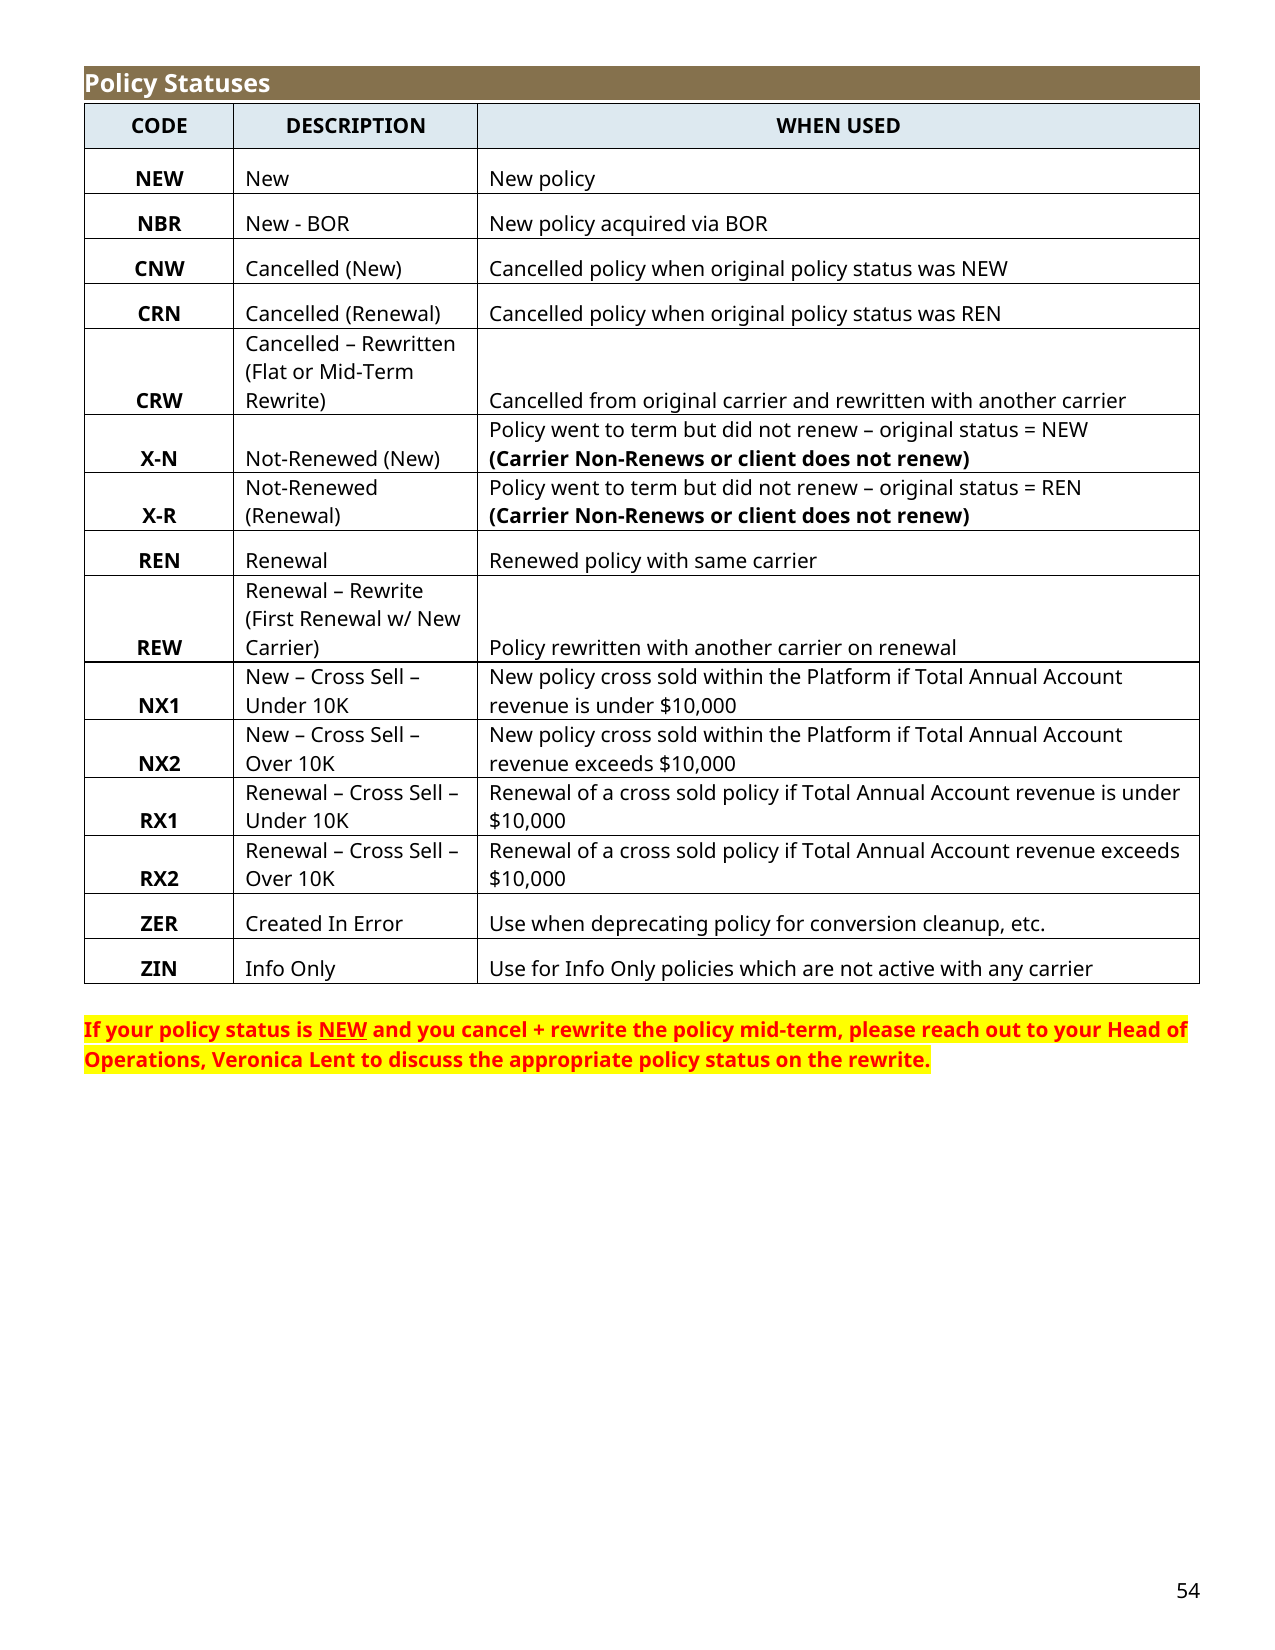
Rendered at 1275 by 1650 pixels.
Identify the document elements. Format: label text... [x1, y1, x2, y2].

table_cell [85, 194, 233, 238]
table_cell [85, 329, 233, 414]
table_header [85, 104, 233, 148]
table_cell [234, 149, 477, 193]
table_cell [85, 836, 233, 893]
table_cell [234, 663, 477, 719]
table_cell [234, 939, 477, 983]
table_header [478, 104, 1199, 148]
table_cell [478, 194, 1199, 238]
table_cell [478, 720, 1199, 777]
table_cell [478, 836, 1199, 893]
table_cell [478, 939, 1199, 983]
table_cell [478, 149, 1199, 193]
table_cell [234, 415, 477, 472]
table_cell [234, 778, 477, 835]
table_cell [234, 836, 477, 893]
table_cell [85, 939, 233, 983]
text If your policy status is NEW and you cancel + rewrite the policy mid-term, please reach out to your Head of Operations, Veronica Lent to discuss the appropriate policy status on the rewrite. [84, 1015, 1200, 1074]
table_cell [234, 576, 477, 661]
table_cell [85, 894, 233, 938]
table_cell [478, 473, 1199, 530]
subtitle Policy Statuses [84, 66, 1200, 100]
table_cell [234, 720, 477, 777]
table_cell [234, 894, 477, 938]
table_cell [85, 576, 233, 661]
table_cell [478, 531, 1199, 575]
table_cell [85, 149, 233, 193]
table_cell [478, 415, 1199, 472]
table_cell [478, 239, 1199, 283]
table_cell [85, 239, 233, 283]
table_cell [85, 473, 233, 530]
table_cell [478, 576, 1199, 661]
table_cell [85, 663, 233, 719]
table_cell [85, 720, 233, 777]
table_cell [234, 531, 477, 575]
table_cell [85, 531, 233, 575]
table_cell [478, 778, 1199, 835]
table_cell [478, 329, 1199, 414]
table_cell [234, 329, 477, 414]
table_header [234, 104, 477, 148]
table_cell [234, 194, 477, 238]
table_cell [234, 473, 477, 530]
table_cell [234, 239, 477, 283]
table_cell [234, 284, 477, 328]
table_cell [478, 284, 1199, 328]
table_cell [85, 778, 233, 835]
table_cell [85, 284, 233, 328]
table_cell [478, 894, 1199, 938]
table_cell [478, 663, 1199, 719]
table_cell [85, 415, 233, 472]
